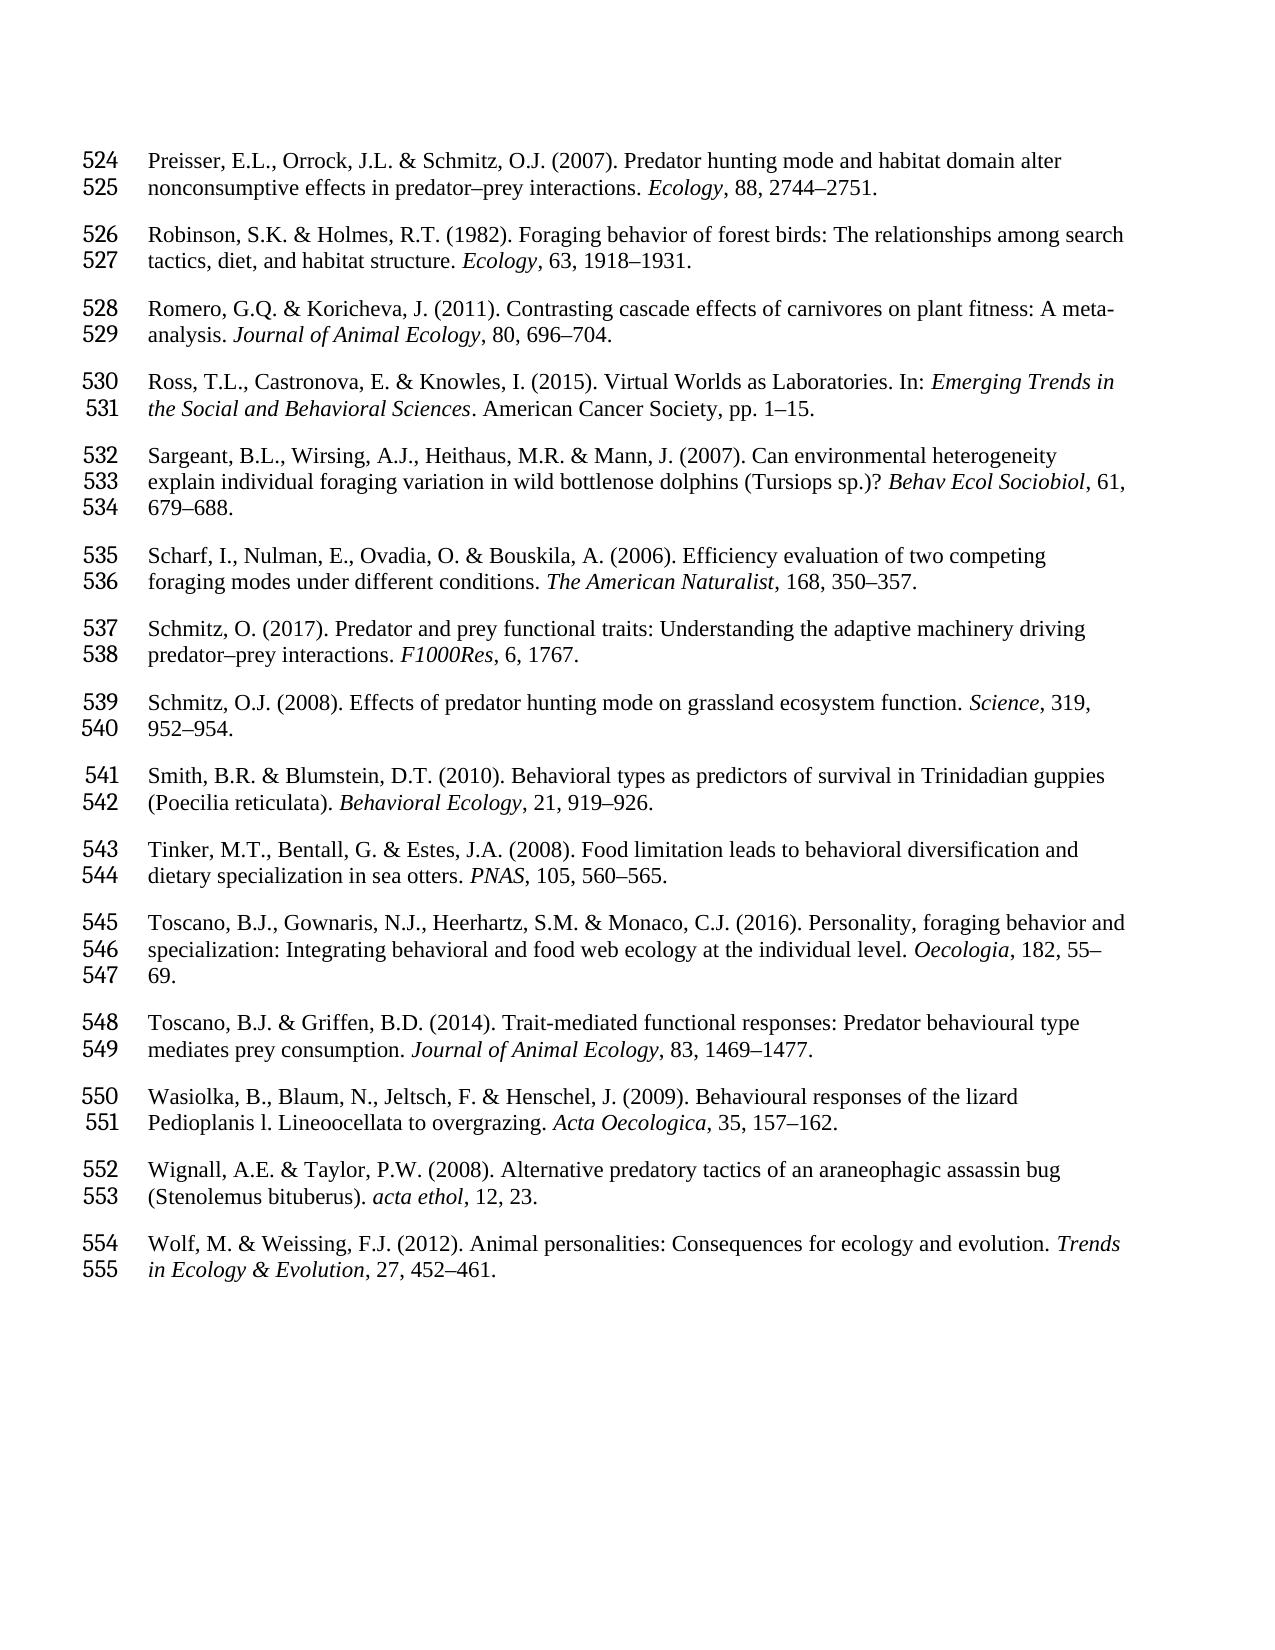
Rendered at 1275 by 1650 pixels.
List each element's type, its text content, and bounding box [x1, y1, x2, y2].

text Romero, G.Q. & Koricheva, J. (2011). Contrasting cascade effects of carnivores on plant fitness: A meta-analysis. Journal of Animal Ecology, 80, 696–704. [148, 295, 1127, 347]
text Smith, B.R. & Blumstein, D.T. (2010). Behavioral types as predictors of survival in Trinidadian guppies (Poecilia reticulata). Behavioral Ecology, 21, 919–926. [148, 762, 1127, 815]
text Toscano, B.J., Gownaris, N.J., Heerhartz, S.M. & Monaco, C.J. (2016). Personality, foraging behavior and specialization: Integrating behavioral and food web ecology at the individual level. Oecologia, 182, 55–69. [148, 909, 1127, 988]
text Schmitz, O. (2017). Predator and prey functional traits: Understanding the adaptive machinery driving predator–prey interactions. F1000Res, 6, 1767. [148, 615, 1127, 668]
text Toscano, B.J. & Griffen, B.D. (2014). Trait-mediated functional responses: Predator behavioural type mediates prey consumption. Journal of Animal Ecology, 83, 1469–1477. [148, 1009, 1127, 1062]
text Tinker, M.T., Bentall, G. & Estes, J.A. (2008). Food limitation leads to behavioral diversification and dietary specialization in sea otters. PNAS, 105, 560–565. [148, 836, 1127, 888]
text Robinson, S.K. & Holmes, R.T. (1982). Foraging behavior of forest birds: The relationships among search tactics, diet, and habitat structure. Ecology, 63, 1918–1931. [148, 221, 1127, 274]
text Wasiolka, B., Blaum, N., Jeltsch, F. & Henschel, J. (2009). Behavioural responses of the lizard Pedioplanis l. Lineoocellata to overgrazing. Acta Oecologica, 35, 157–162. [148, 1083, 1127, 1136]
text Scharf, I., Nulman, E., Ovadia, O. & Bouskila, A. (2006). Efficiency evaluation of two competing foraging modes under different conditions. The American Naturalist, 168, 350–357. [148, 542, 1127, 594]
text Ross, T.L., Castronova, E. & Knowles, I. (2015). Virtual Worlds as Laboratories. In: Emerging Trends in the Social and Behavioral Sciences. American Cancer Society, pp. 1–15. [148, 368, 1127, 421]
text Preisser, E.L., Orrock, J.L. & Schmitz, O.J. (2007). Predator hunting mode and habitat domain alter nonconsumptive effects in predator–prey interactions. Ecology, 88, 2744–2751. [148, 148, 1127, 200]
text Schmitz, O.J. (2008). Effects of predator hunting mode on grassland ecosystem function. Science, 319, 952–954. [148, 689, 1127, 741]
text Sargeant, B.L., Wirsing, A.J., Heithaus, M.R. & Mann, J. (2007). Can environmental heterogeneity explain individual foraging variation in wild bottlenose dolphins (Tursiops sp.)? Behav Ecol Sociobiol, 61, 679–688. [148, 442, 1127, 521]
text Wolf, M. & Weissing, F.J. (2012). Animal personalities: Consequences for ecology and evolution. Trends in Ecology & Evolution, 27, 452–461. [148, 1230, 1127, 1283]
text Wignall, A.E. & Taylor, P.W. (2008). Alternative predatory tactics of an araneophagic assassin bug (Stenolemus bituberus). acta ethol, 12, 23. [148, 1156, 1127, 1209]
